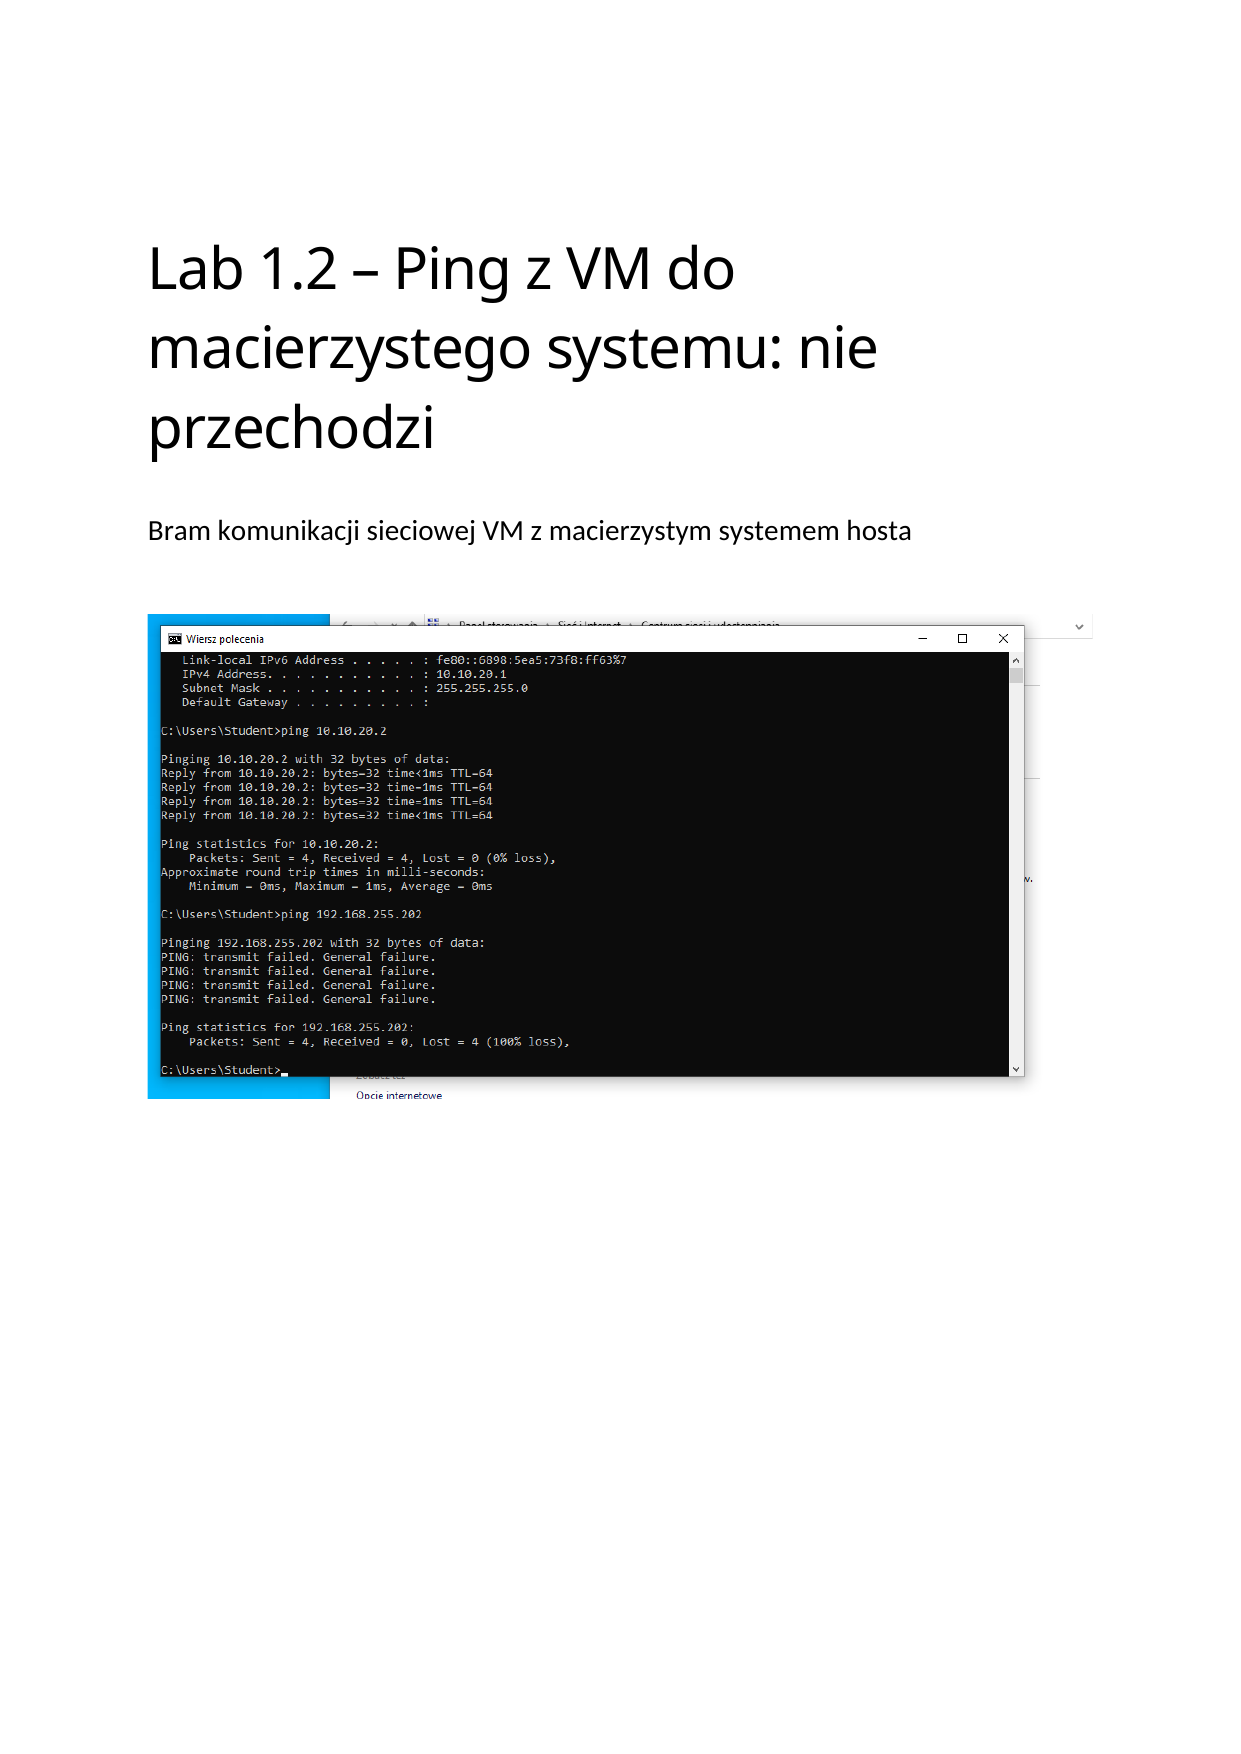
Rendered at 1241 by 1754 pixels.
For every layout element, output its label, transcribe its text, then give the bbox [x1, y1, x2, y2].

title Lab 1.2 – Ping z VM do macierzystego systemu: nie przechodzi [148, 227, 1093, 466]
picture [161, 614, 1093, 1099]
text Bram komunikacji sieciowej VM z macierzystym systemem hosta [148, 512, 1093, 548]
